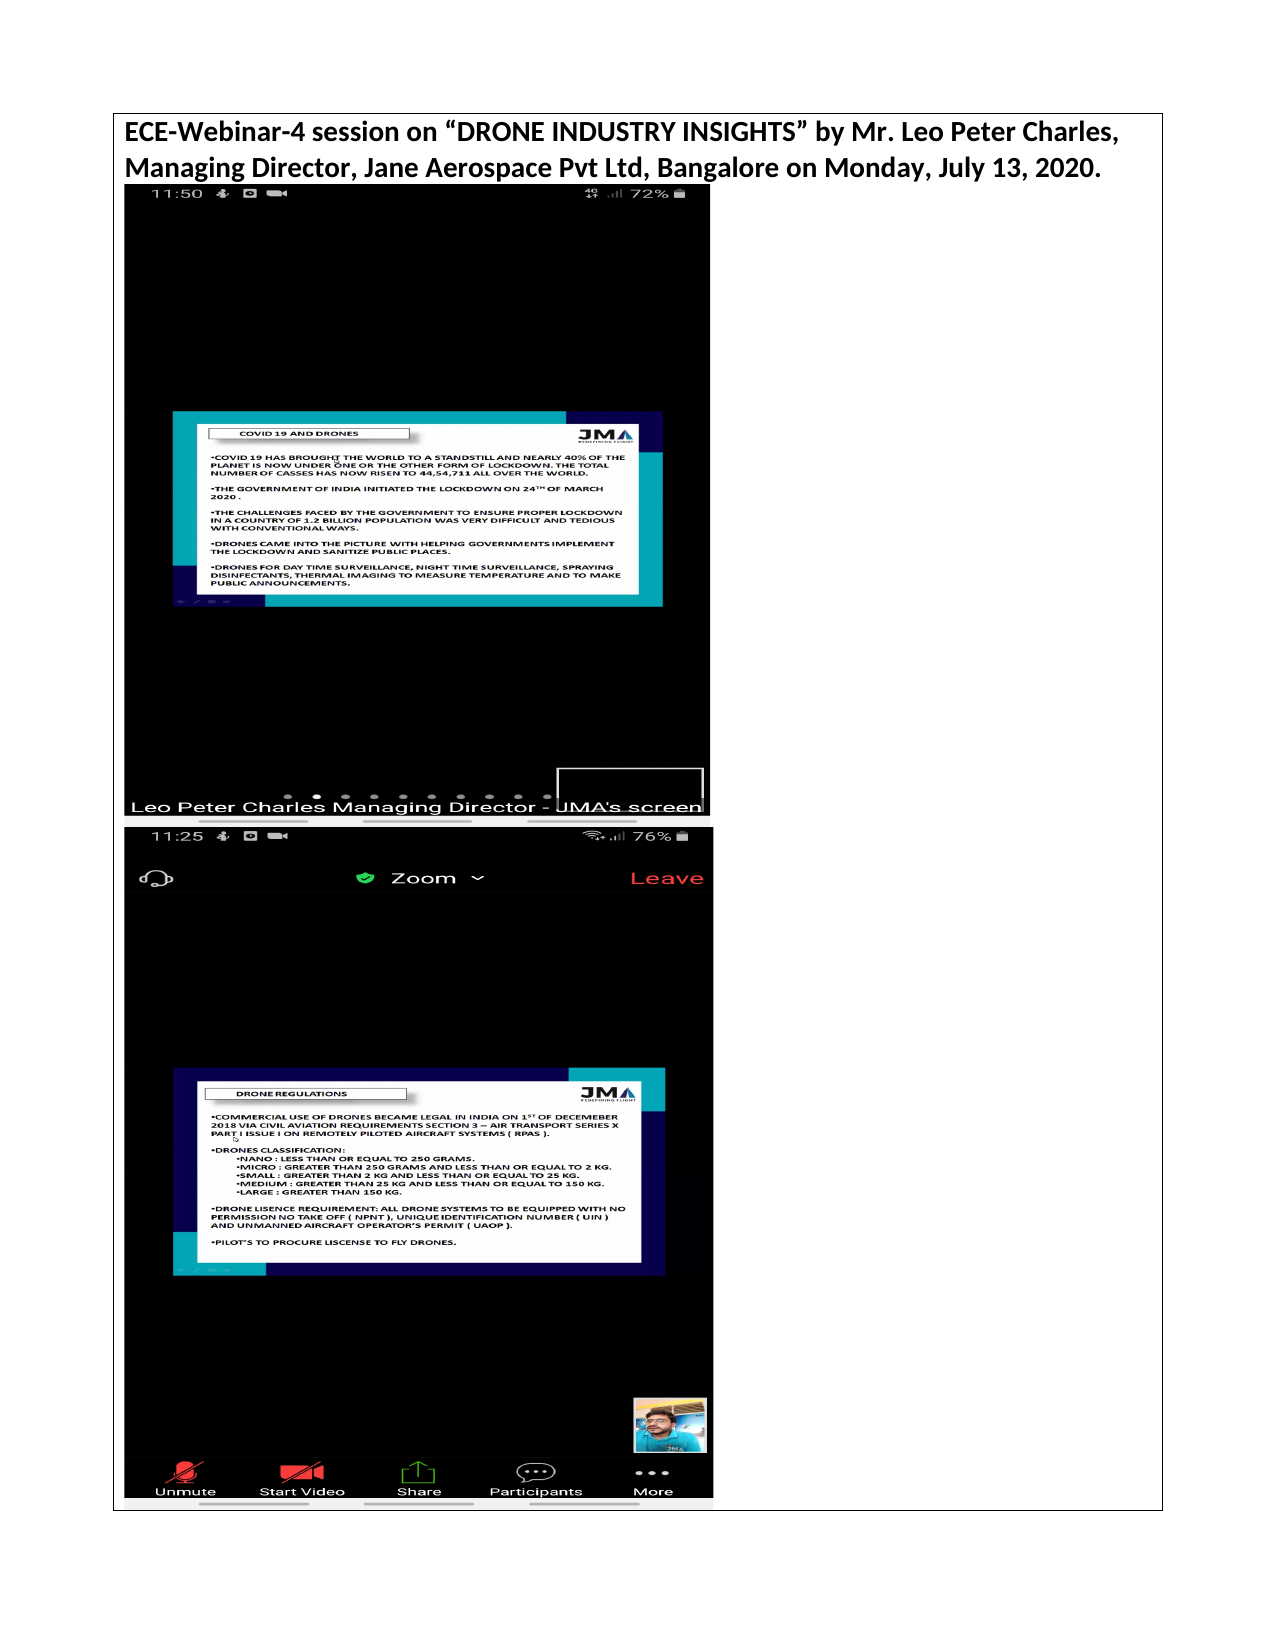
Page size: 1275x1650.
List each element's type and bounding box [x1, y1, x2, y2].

table_cell [114, 114, 1162, 1510]
picture [124, 184, 714, 1510]
